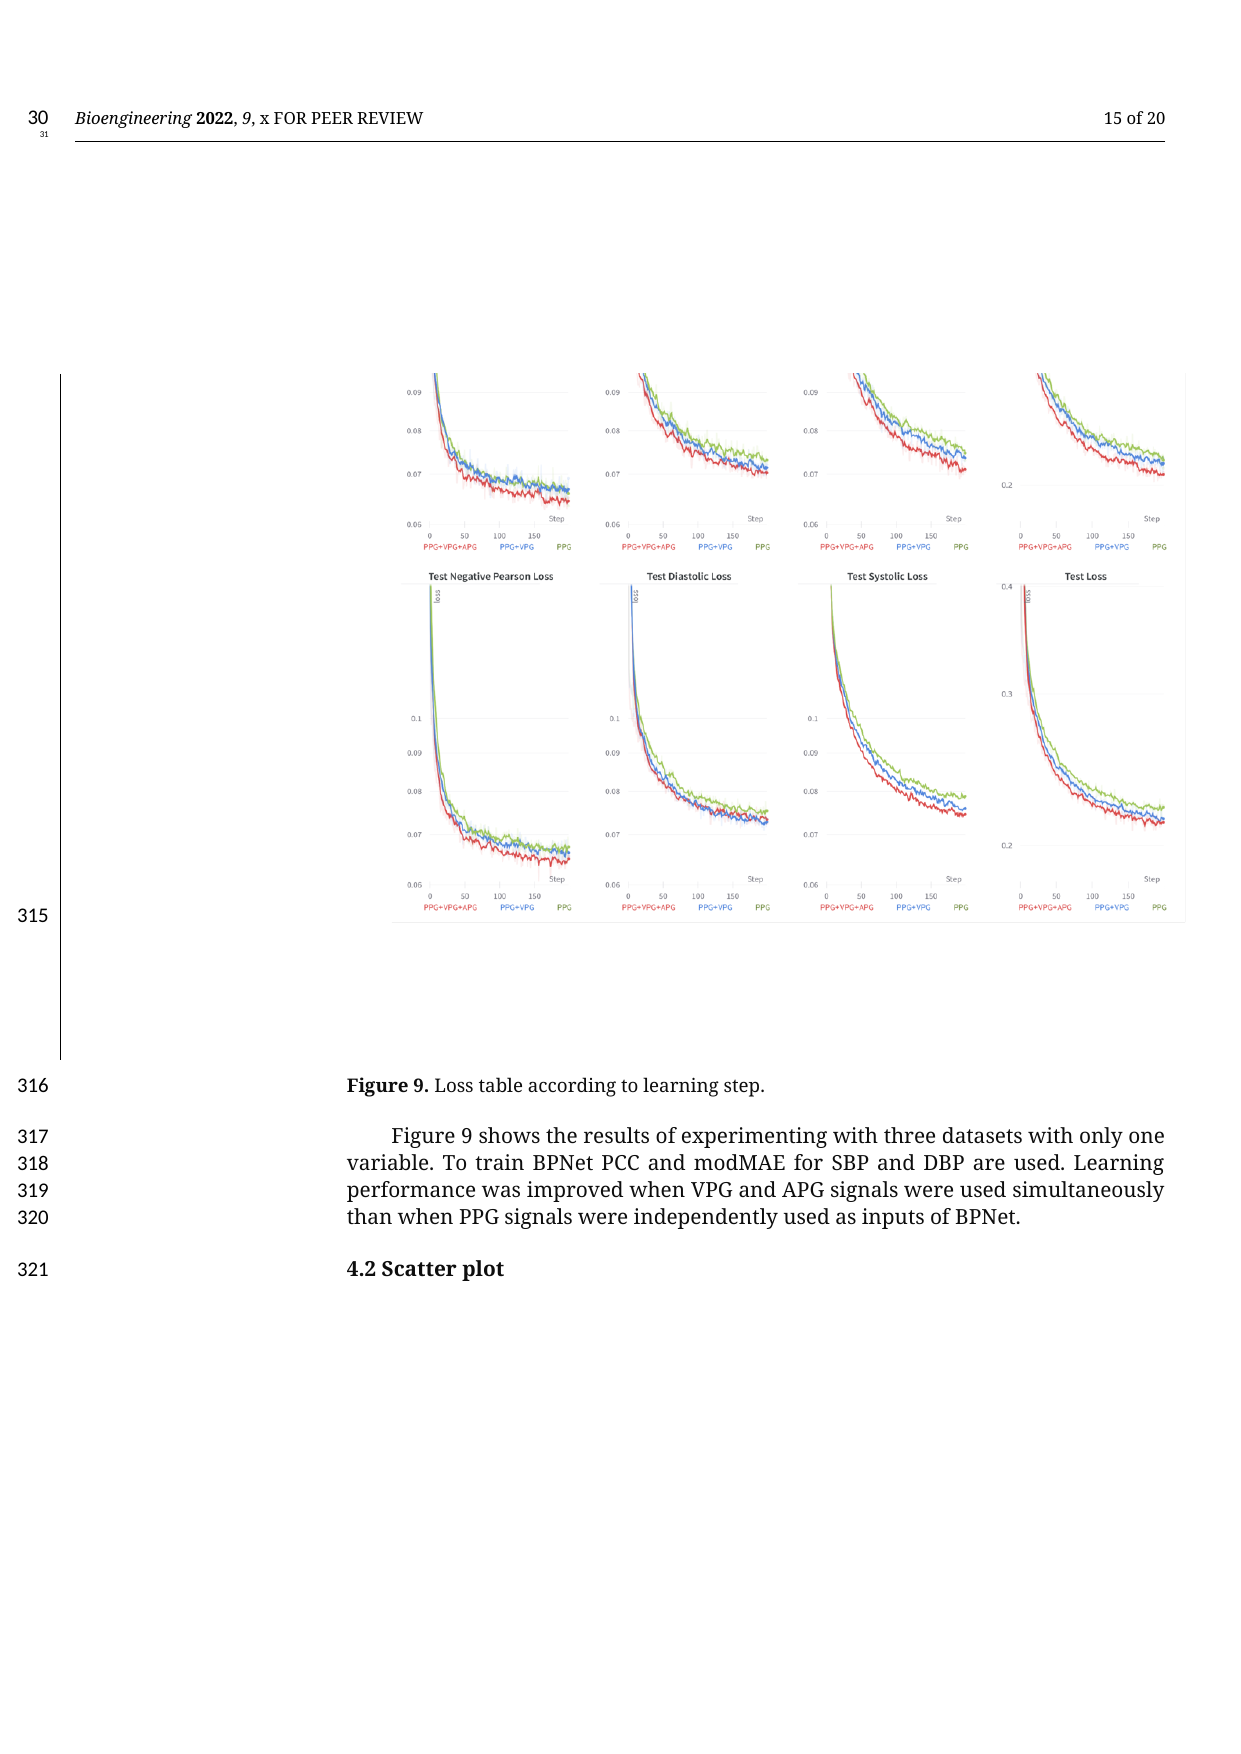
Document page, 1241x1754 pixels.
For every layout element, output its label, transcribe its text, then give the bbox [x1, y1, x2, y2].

text Figure 9. Loss table according to learning step. [347, 1073, 1165, 1097]
subtitle 4.2 Scatter plot [347, 1255, 1165, 1282]
text Figure 9 shows the results of experimenting with three datasets with only one variable. To train BPNet PCC and modMAE for SBP and DBP are used. Learning performance was improved when VPG and APG signals were used simultaneously than when PPG signals were independently used as inputs of BPNet. [347, 1122, 1165, 1230]
picture [391, 373, 1186, 923]
